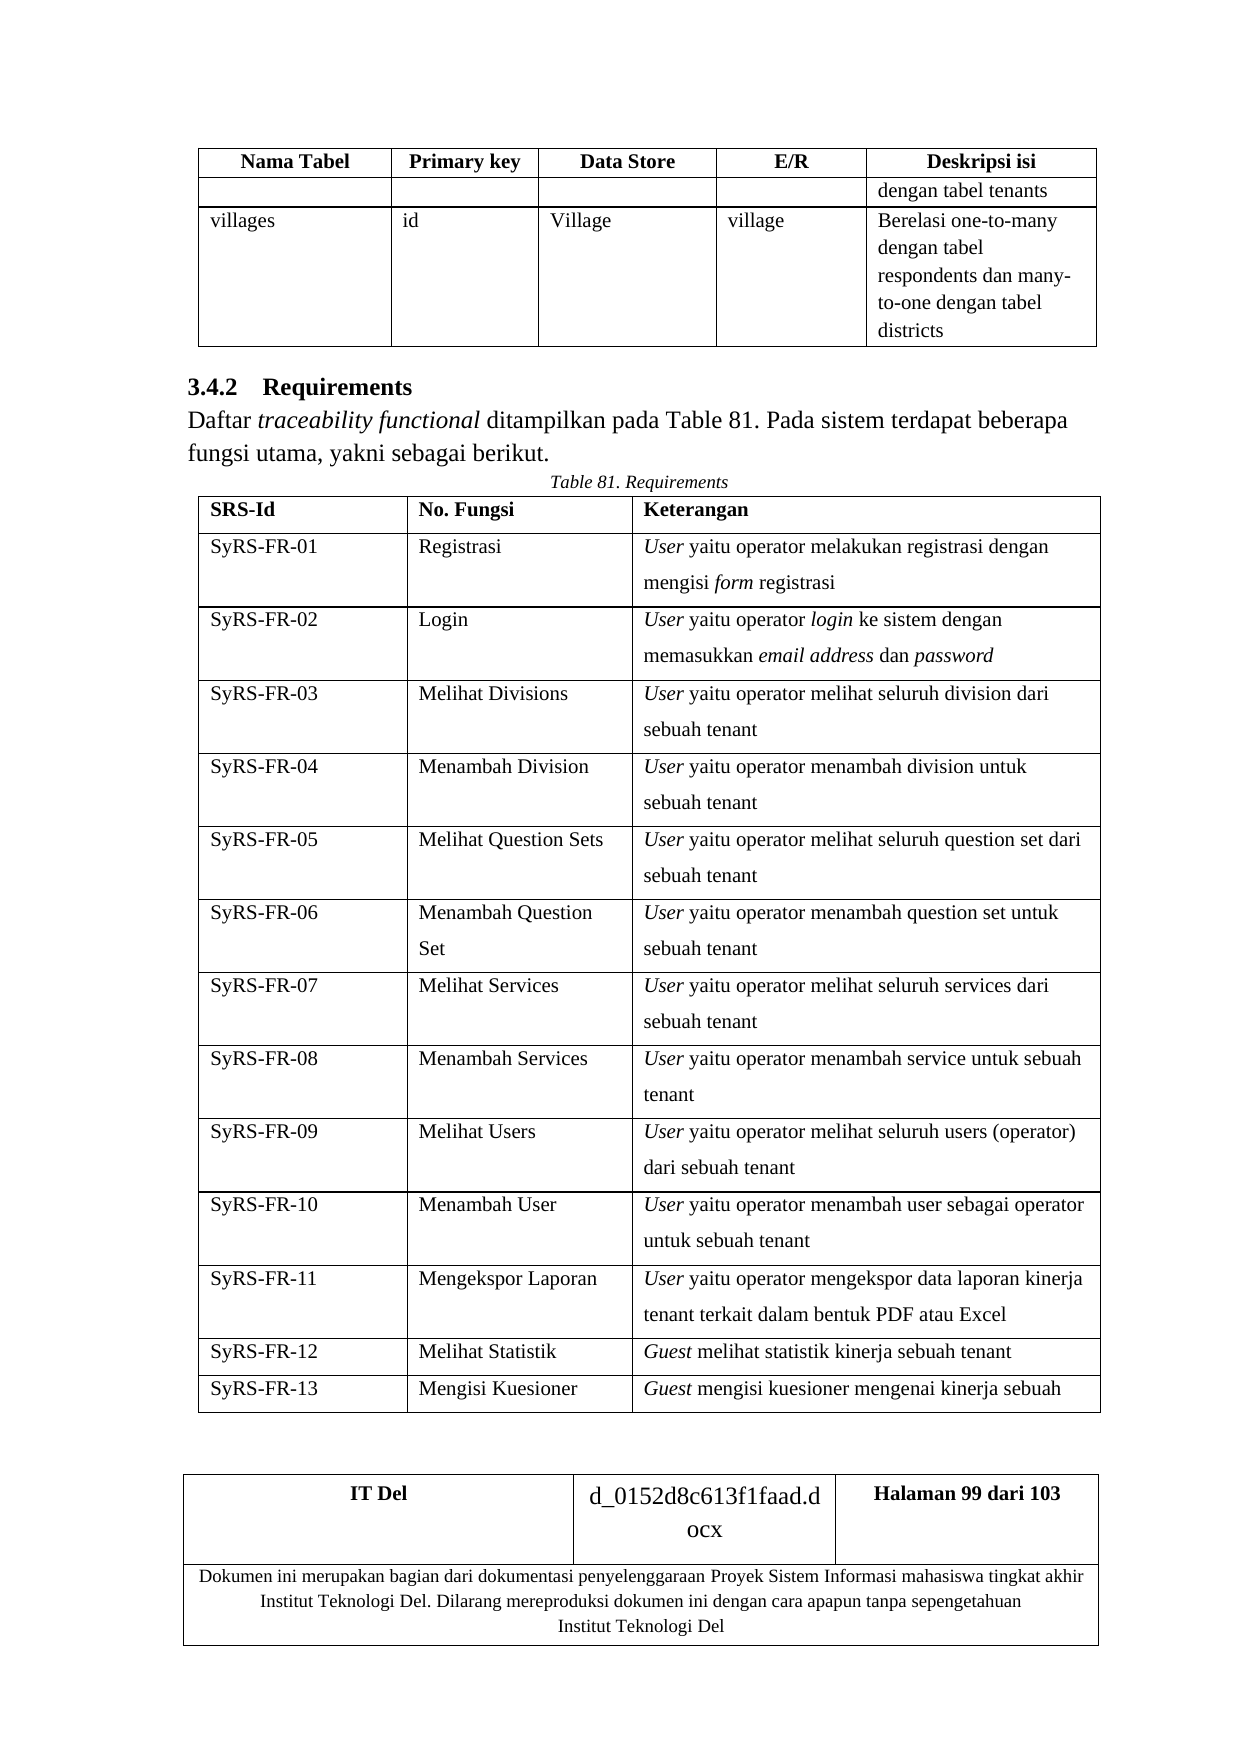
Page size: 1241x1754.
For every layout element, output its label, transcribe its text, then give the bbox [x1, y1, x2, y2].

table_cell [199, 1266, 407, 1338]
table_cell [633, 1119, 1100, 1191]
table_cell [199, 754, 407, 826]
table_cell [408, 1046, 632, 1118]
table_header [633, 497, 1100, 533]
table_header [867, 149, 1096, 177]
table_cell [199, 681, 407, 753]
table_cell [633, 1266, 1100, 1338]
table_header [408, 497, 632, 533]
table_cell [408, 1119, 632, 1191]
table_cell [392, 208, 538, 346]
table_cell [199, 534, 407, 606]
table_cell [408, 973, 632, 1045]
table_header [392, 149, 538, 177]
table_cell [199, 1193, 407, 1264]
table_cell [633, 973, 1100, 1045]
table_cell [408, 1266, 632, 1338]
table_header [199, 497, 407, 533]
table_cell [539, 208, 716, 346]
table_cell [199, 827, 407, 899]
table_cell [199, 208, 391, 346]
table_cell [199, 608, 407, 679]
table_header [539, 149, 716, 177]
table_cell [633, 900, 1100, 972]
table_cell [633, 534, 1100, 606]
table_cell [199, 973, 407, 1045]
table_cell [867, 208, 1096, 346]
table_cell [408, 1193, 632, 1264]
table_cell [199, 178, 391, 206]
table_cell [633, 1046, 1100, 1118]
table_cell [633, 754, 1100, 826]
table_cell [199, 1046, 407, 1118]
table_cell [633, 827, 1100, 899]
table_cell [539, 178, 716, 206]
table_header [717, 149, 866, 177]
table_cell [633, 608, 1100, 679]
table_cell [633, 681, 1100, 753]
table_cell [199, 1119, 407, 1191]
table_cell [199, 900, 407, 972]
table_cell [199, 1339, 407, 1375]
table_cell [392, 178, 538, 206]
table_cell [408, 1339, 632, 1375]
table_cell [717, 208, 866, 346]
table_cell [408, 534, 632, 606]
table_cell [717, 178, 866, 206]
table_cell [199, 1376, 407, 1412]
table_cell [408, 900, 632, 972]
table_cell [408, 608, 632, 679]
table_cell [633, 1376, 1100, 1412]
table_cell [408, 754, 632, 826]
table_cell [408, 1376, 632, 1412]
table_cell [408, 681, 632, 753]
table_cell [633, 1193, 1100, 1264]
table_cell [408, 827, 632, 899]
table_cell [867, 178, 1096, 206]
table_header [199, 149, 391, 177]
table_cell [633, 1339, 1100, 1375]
text Daftar traceability functional ditampilkan pada Table 81. Pada sistem terdapat beberapa fungsi utama, yakni sebagai berikut. [187, 405, 1092, 467]
subtitle Requirements [187, 372, 1092, 401]
